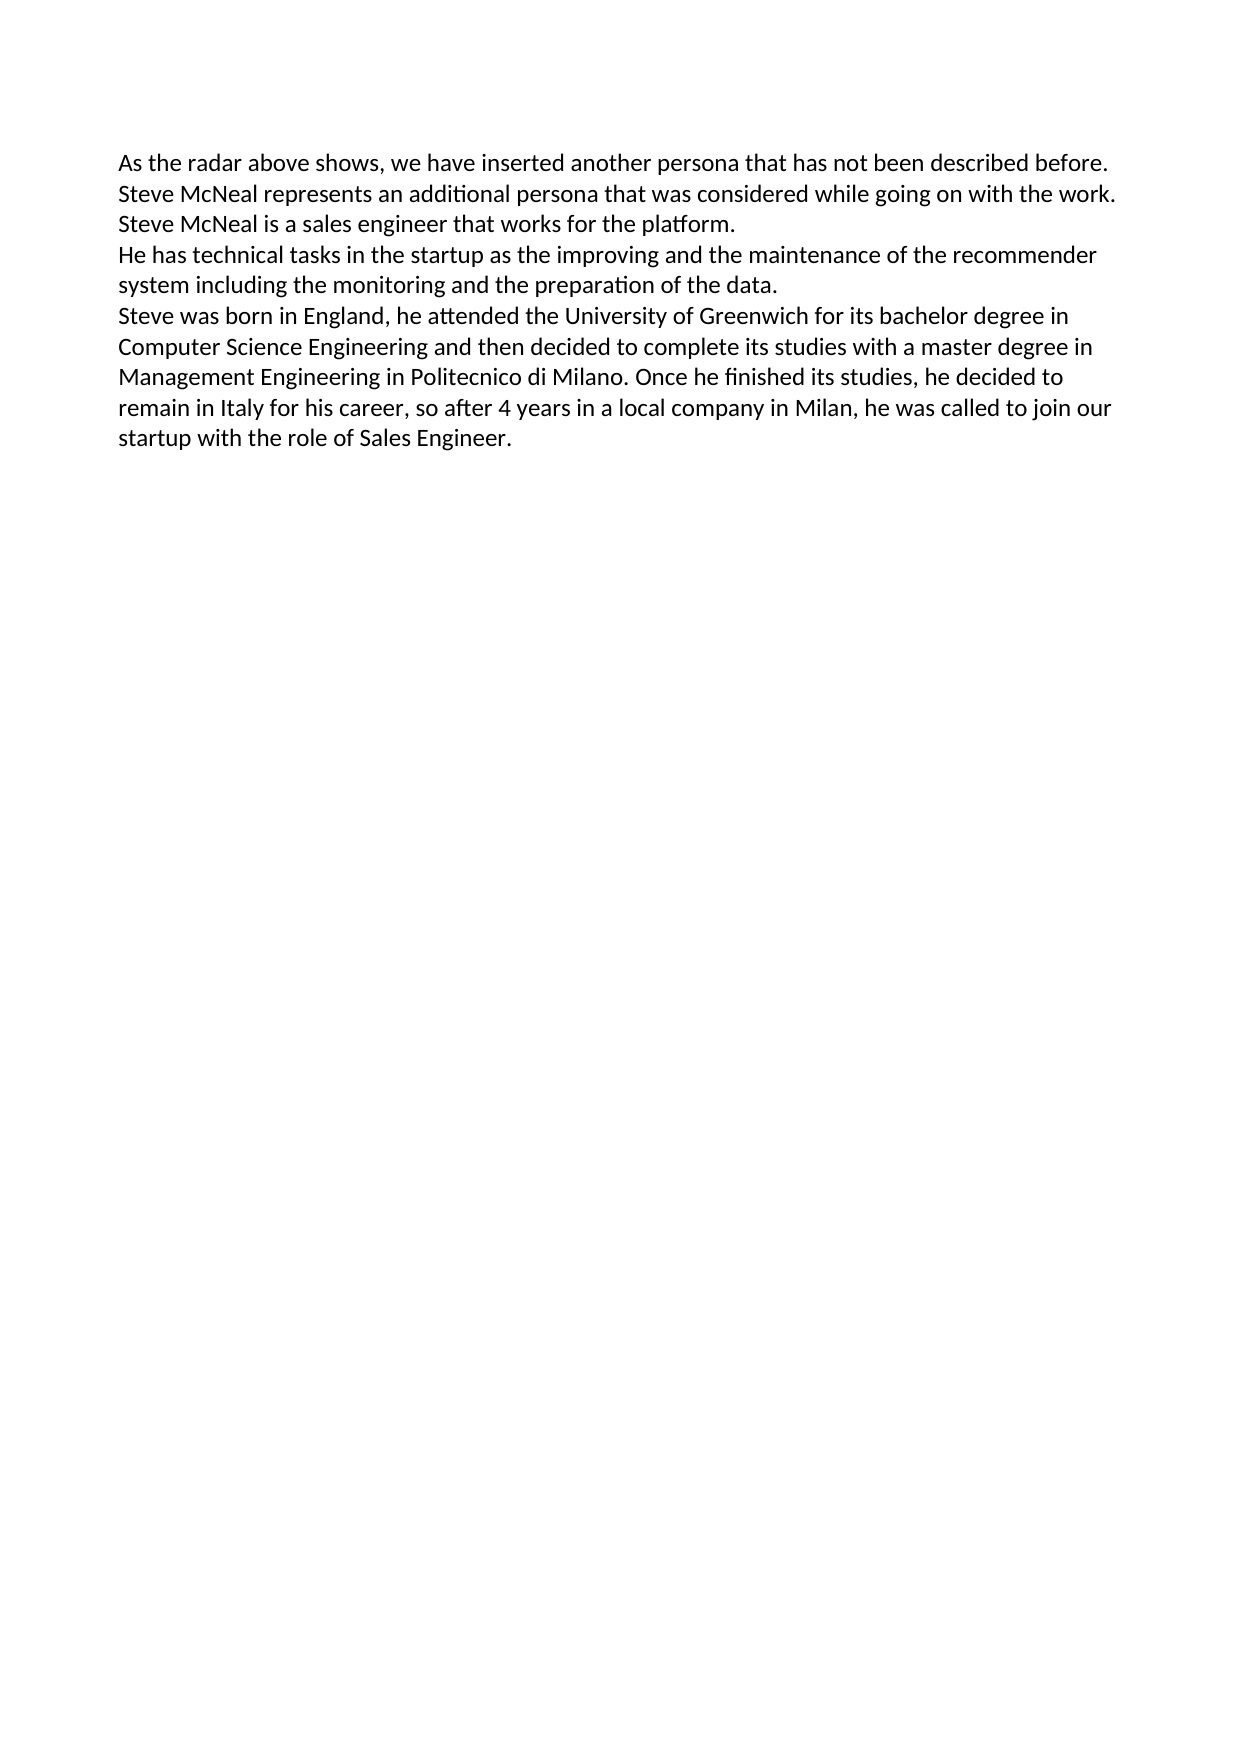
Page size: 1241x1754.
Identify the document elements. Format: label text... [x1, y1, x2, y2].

text Steve McNeal represents an additional persona that was considered while going on with the work. [118, 178, 1122, 209]
text As the radar above shows, we have inserted another persona that has not been described before. [118, 148, 1122, 178]
text Steve McNeal is a sales engineer that works for the platform. He has technical tasks in the startup as the improving and the maintenance of the recommender system including the monitoring and the preparation of the data. Steve was born in England, he attended the University of Greenwich for its bachelor degree in Computer Science Engineering and then decided to complete its studies with a master degree in Management Engineering in Politecnico di Milano. Once he finished its studies, he decided to remain in Italy for his career, so after 4 years in a local company in Milan, he was called to join our startup with the role of Sales Engineer. [118, 209, 1122, 453]
